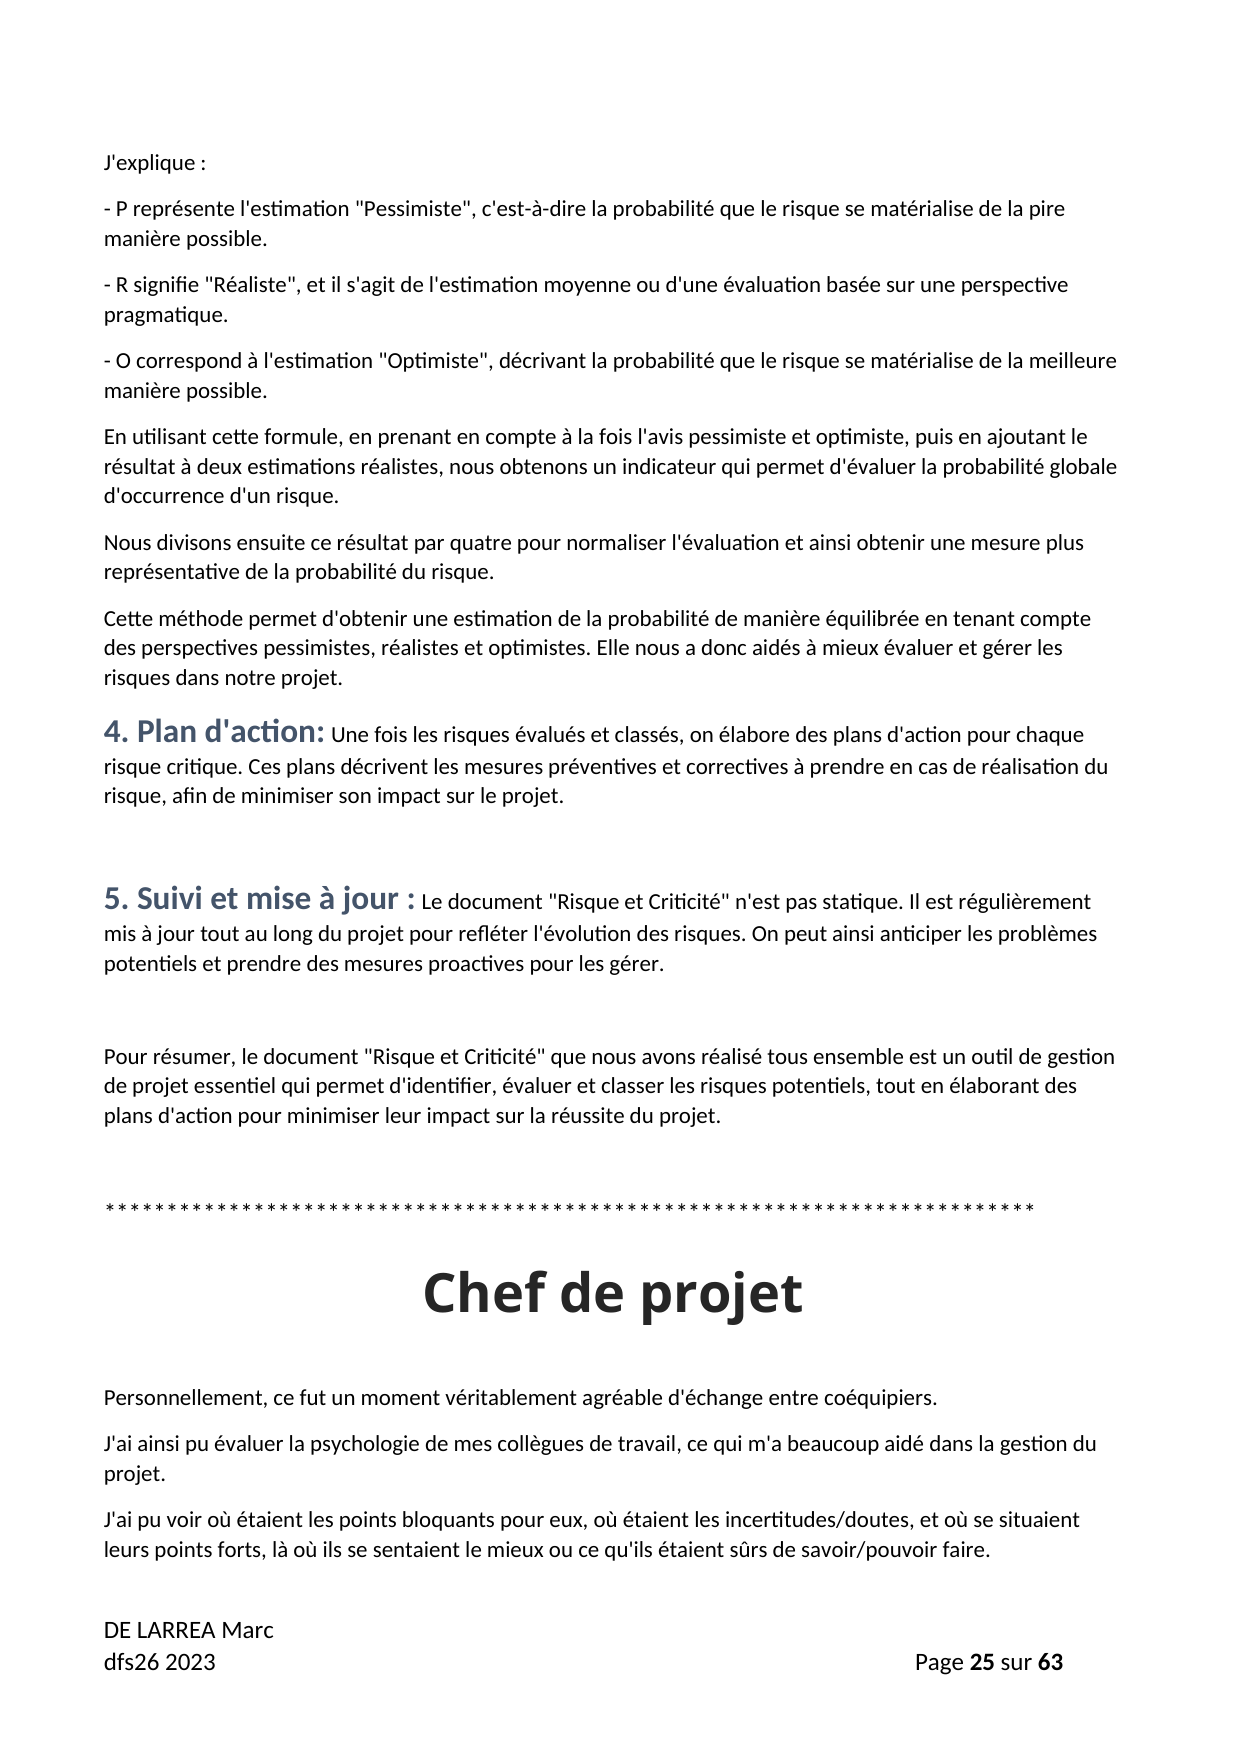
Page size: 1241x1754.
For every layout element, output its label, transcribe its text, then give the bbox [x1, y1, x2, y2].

text Personnellement, ce fut un moment véritablement agréable d'échange entre coéquipiers. [103, 1383, 1122, 1411]
text Pour résumer, le document "Risque et Criticité" que nous avons réalisé tous ensemble est un outil de gestion de projet essentiel qui permet d'identifier, évaluer et classer les risques potentiels, tout en élaborant des plans d'action pour minimiser leur impact sur la réussite du projet. [103, 1042, 1122, 1129]
text J'explique : [103, 148, 1122, 176]
text Nous divisons ensuite ce résultat par quatre pour normaliser l'évaluation et ainsi obtenir une mesure plus représentative de la probabilité du risque. [103, 528, 1122, 586]
text 5. Suivi et mise à jour : Le document "Risque et Criticité" n'est pas statique. Il est régulièrement mis à jour tout au long du projet pour refléter l'évolution des risques. On peut ainsi anticiper les problèmes potentiels et prendre des mesures proactives pour les gérer. [103, 877, 1122, 977]
text 4. Plan d'action: Une fois les risques évalués et classés, on élabore des plans d'action pour chaque risque critique. Ces plans décrivent les mesures préventives et correctives à prendre en cas de réalisation du risque, afin de minimiser son impact sur le projet. [103, 709, 1122, 810]
text J'ai pu voir où étaient les points bloquants pour eux, où étaient les incertitudes/doutes, et où se situaient leurs points forts, là où ils se sentaient le mieux ou ce qu'ils étaient sûrs de savoir/pouvoir faire. [103, 1505, 1122, 1563]
text *************************************************************************** [103, 1197, 1122, 1228]
text - P représente l'estimation "Pessimiste", c'est-à-dire la probabilité que le risque se matérialise de la pire manière possible. [103, 194, 1122, 252]
text J'ai ainsi pu évaluer la psychologie de mes collègues de travail, ce qui m'a beaucoup aidé dans la gestion du projet. [103, 1429, 1122, 1487]
subtitle Chef de projet [103, 1254, 1122, 1328]
text En utilisant cette formule, en prenant en compte à la fois l'avis pessimiste et optimiste, puis en ajoutant le résultat à deux estimations réalistes, nous obtenons un indicateur qui permet d'évaluer la probabilité globale d'occurrence d'un risque. [103, 422, 1122, 509]
text - O correspond à l'estimation "Optimiste", décrivant la probabilité que le risque se matérialise de la meilleure manière possible. [103, 346, 1122, 404]
text Cette méthode permet d'obtenir une estimation de la probabilité de manière équilibrée en tenant compte des perspectives pessimistes, réalistes et optimistes. Elle nous a donc aidés à mieux évaluer et gérer les risques dans notre projet. [103, 604, 1122, 691]
text - R signifie "Réaliste", et il s'agit de l'estimation moyenne ou d'une évaluation basée sur une perspective pragmatique. [103, 270, 1122, 328]
